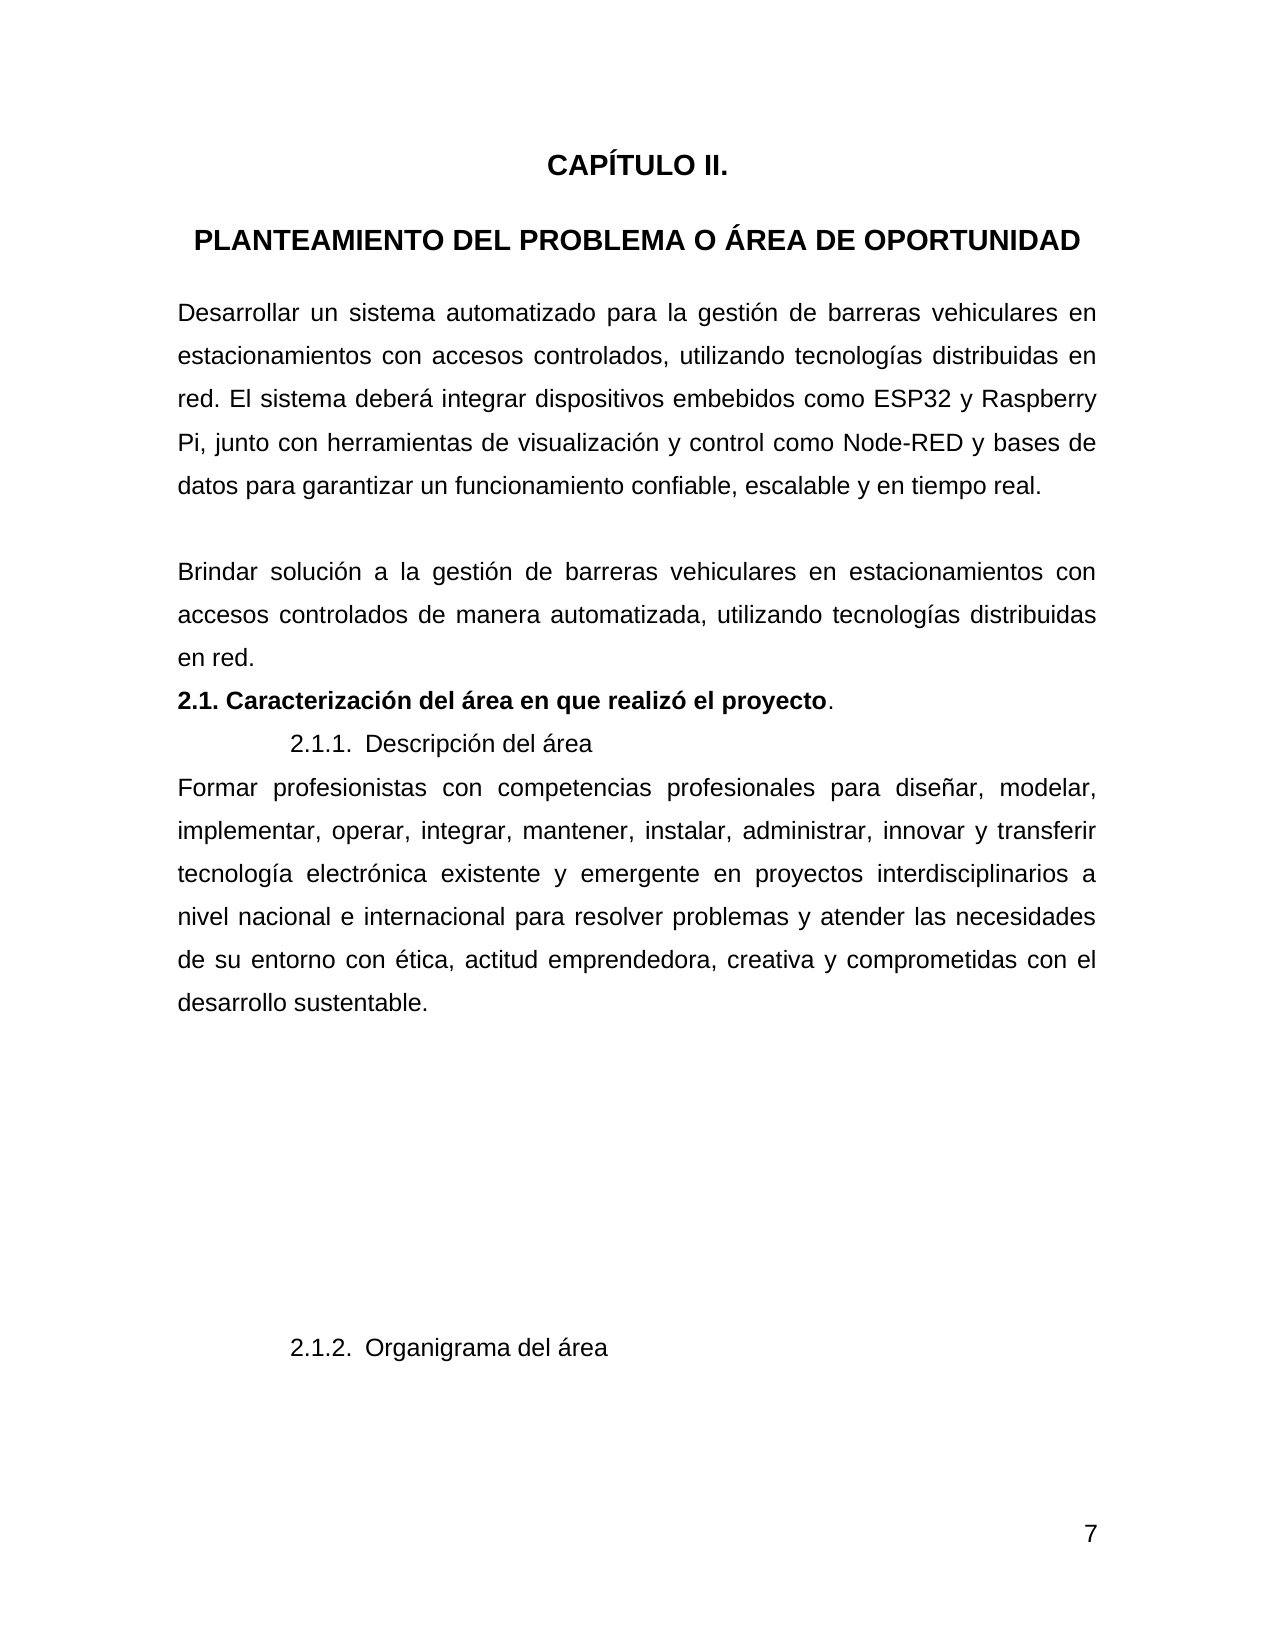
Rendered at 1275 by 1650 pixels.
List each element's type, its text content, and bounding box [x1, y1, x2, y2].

subtitle PLANTEAMIENTO DEL PROBLEMA O ÁREA DE OPORTUNIDAD [177, 223, 1098, 256]
text Brindar solución a la gestión de barreras vehiculares en estacionamientos con accesos controlados de manera automatizada, utilizando tecnologías distribuidas en red. [177, 557, 1098, 672]
text 2.1. Caracterización del área en que realizó el proyecto. [177, 686, 1098, 715]
list Descripción del área [290, 729, 1098, 758]
text Desarrollar un sistema automatizado para la gestión de barreras vehiculares en estacionamientos con accesos controlados, utilizando tecnologías distribuidas en red. El sistema deberá integrar dispositivos embebidos como ESP32 y Raspberry Pi, junto con herramientas de visualización y control como Node-RED y bases de datos para garantizar un funcionamiento confiable, escalable y en tiempo real. [177, 298, 1098, 499]
list Organigrama del área [290, 1333, 1098, 1362]
text Formar profesionistas con competencias profesionales para diseñar, modelar, implementar, operar, integrar, mantener, instalar, administrar, innovar y transferir tecnología electrónica existente y emergente en proyectos interdisciplinarios a nivel nacional e internacional para resolver problemas y atender las necesidades de su entorno con ética, actitud emprendedora, creativa y comprometidas con el desarrollo sustentable. [177, 773, 1098, 1017]
subtitle CAPÍTULO II. [177, 148, 1098, 181]
